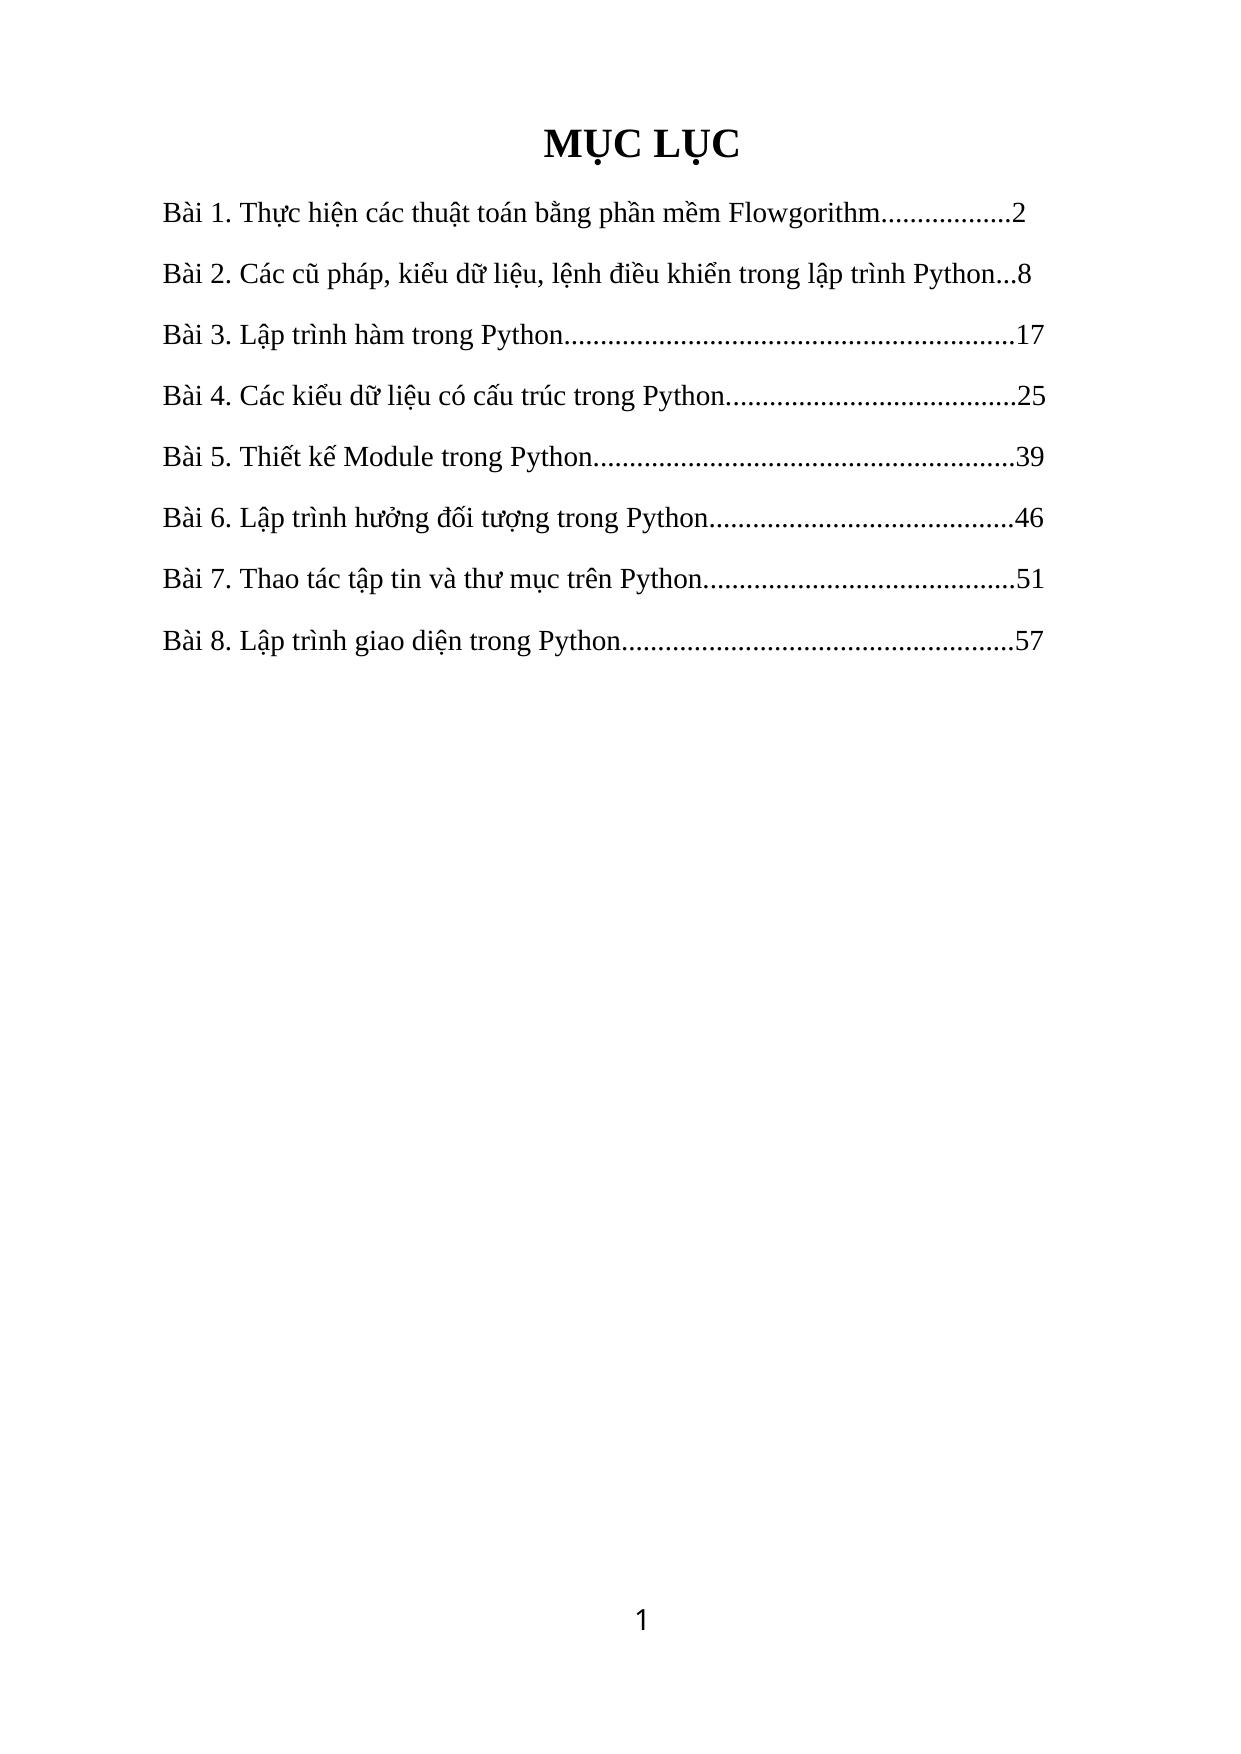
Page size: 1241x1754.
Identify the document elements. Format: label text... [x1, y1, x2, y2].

text Bài 7. Thao tác tập tin và thư mục trên Python...........................................51 [162, 562, 1122, 595]
text Bài 3. Lập trình hàm trong Python..............................................................17 [162, 317, 1122, 351]
text Bài 4. Các kiểu dữ liệu có cấu trúc trong Python........................................25 [162, 378, 1122, 412]
text MỤC LỤC [162, 118, 1122, 166]
text Bài 1. Thực hiện các thuật toán bằng phần mềm Flowgorithm..................2 [162, 195, 1122, 228]
text Bài 5. Thiết kế Module trong Python..........................................................39 [162, 439, 1122, 473]
text Bài 6. Lập trình hưởng đối tượng trong Python..........................................46 [162, 501, 1122, 534]
text Bài 2. Các cũ pháp, kiểu dữ liệu, lệnh điều khiển trong lập trình Python...8 [162, 256, 1166, 289]
text Bài 8. Lập trình giao diện trong Python......................................................57 [162, 623, 1137, 656]
